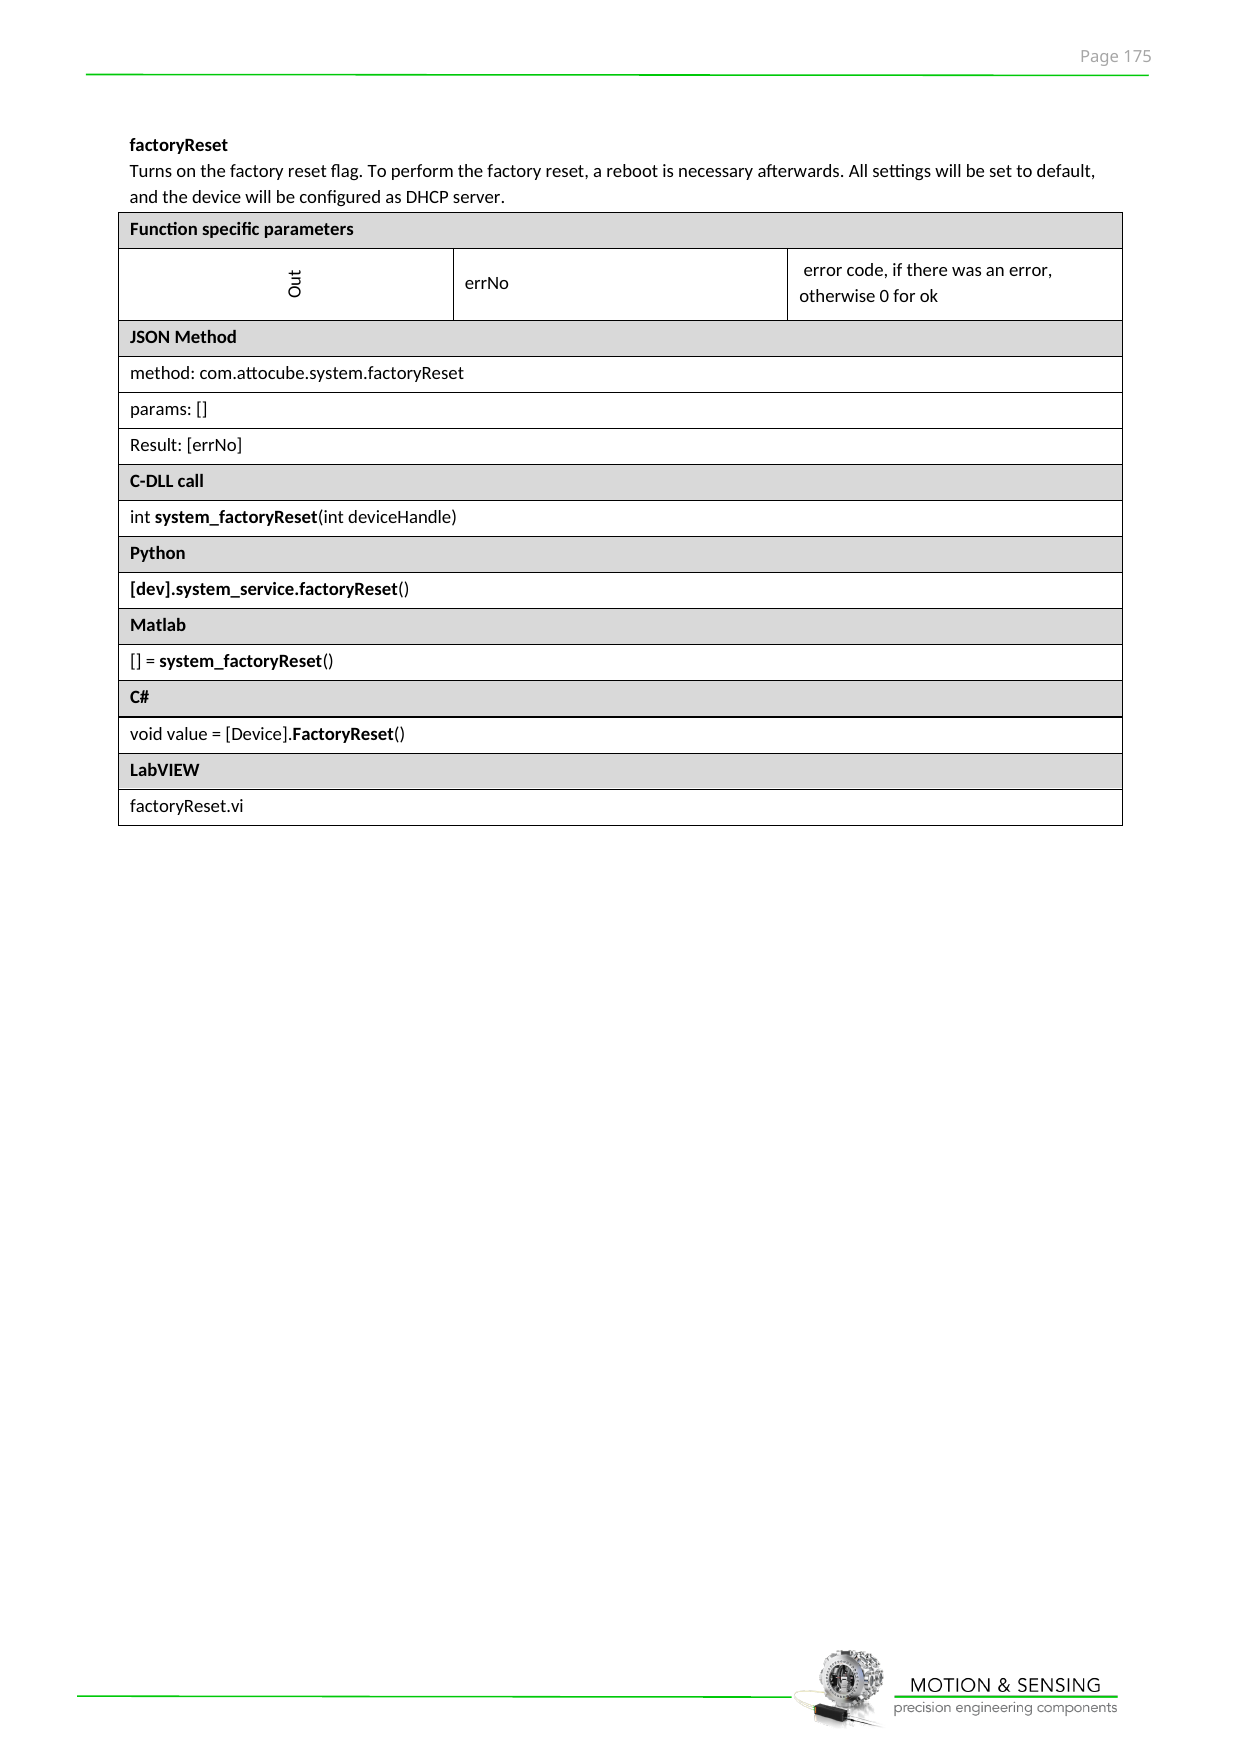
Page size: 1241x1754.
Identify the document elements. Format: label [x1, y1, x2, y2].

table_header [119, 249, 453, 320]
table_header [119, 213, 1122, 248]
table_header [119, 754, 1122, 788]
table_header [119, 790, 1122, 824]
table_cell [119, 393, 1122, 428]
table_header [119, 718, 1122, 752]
picture [789, 1632, 1129, 1744]
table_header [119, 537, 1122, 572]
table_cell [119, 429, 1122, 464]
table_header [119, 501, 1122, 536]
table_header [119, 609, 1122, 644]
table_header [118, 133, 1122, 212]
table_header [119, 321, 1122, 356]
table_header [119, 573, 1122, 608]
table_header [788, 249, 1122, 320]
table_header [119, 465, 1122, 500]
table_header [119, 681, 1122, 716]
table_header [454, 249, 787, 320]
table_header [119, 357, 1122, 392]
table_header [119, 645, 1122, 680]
